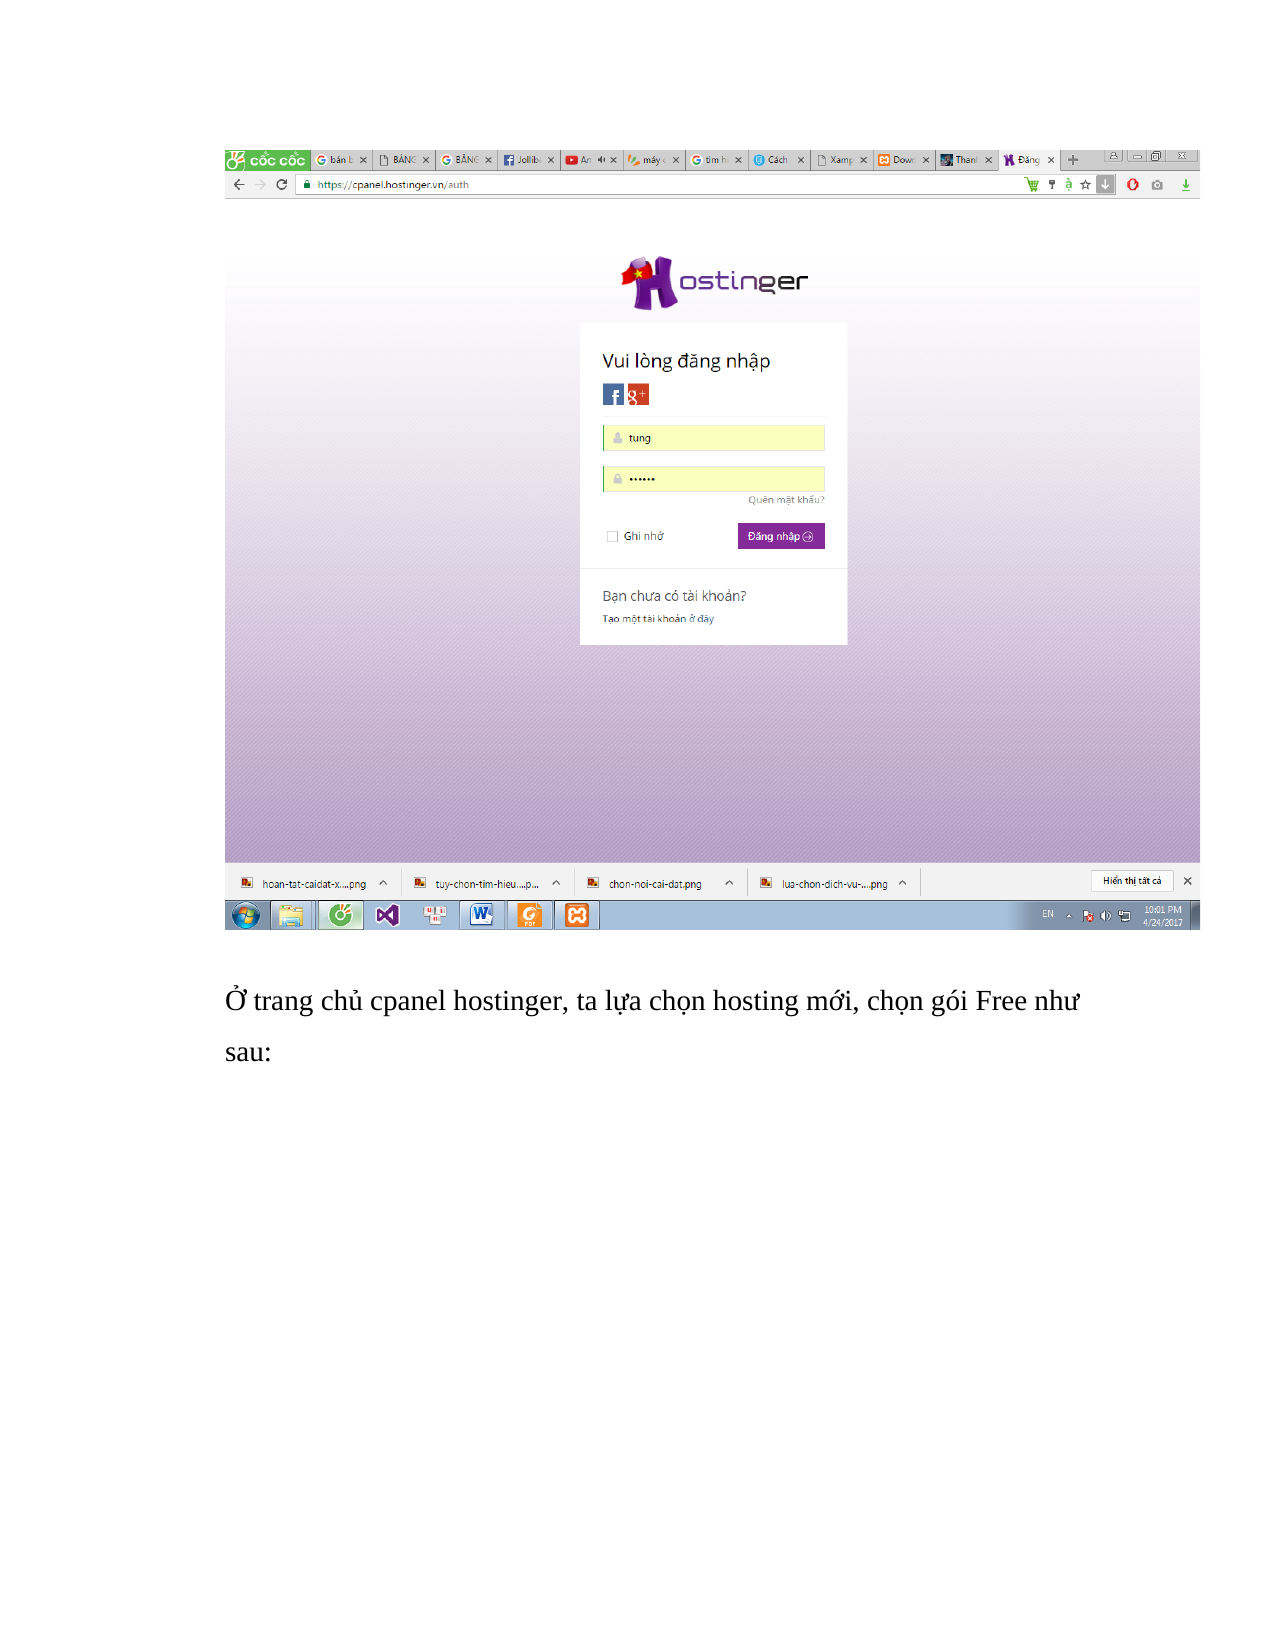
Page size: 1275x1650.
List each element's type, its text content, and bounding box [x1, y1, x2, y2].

list Ở trang chủ cpanel hostinger, ta lựa chọn hosting mới, chọn gói Free như sau: [225, 983, 1125, 1067]
picture [225, 150, 1200, 930]
